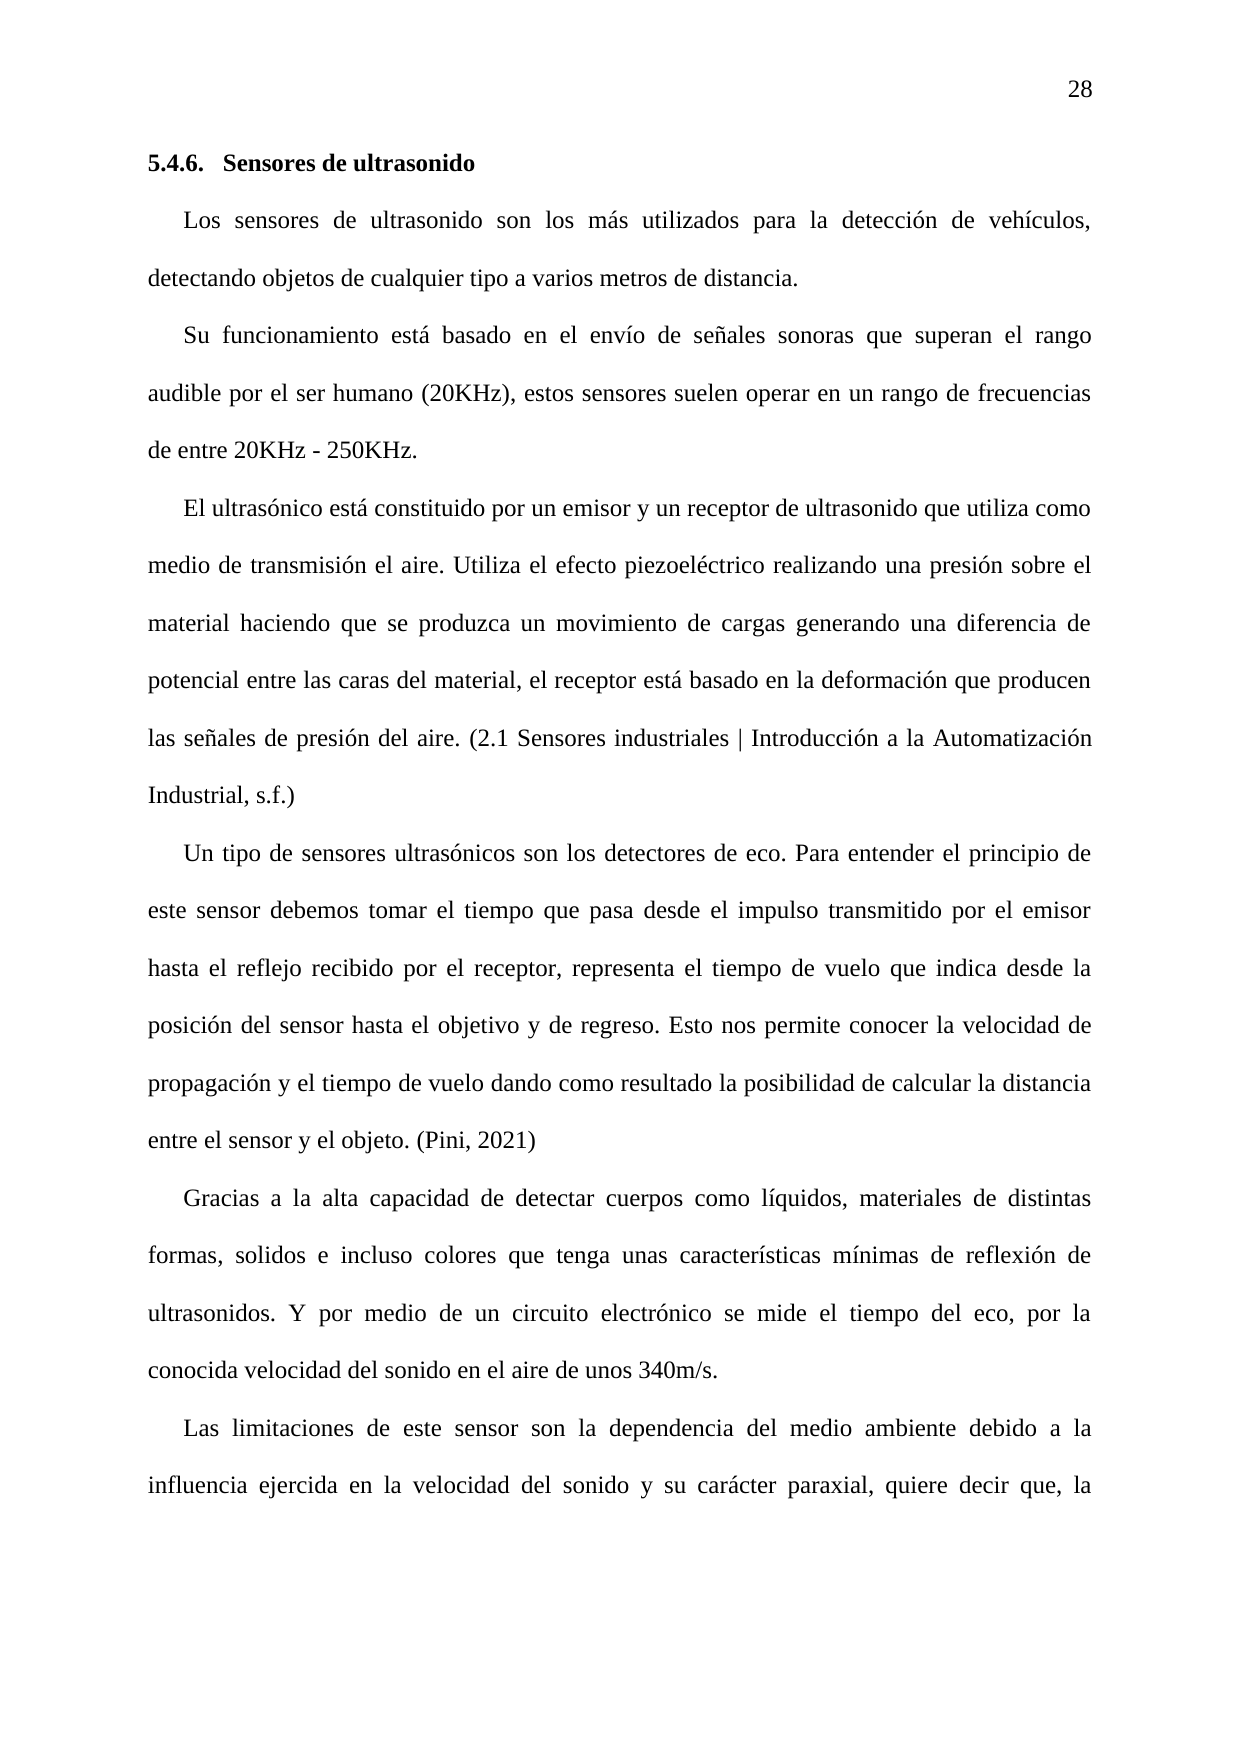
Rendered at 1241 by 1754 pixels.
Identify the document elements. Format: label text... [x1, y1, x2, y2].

text Gracias a la alta capacidad de detectar cuerpos como líquidos, materiales de distintas formas, solidos e incluso colores que tenga unas características mínimas de reflexión de ultrasonidos. Y por medio de un circuito electrónico se mide el tiempo del eco, por la conocida velocidad del sonido en el aire de unos 340m/s. [148, 1183, 1092, 1384]
text El ultrasónico está constituido por un emisor y un receptor de ultrasonido que utiliza como medio de transmisión el aire. Utiliza el efecto piezoeléctrico realizando una presión sobre el material haciendo que se produzca un movimiento de cargas generando una diferencia de potencial entre las caras del material, el receptor está basado en la deformación que producen las señales de presión del aire. [148, 493, 1092, 809]
text Un tipo de sensores ultrasónicos son los detectores de eco. Para entender el principio de este sensor debemos tomar el tiempo que pasa desde el impulso transmitido por el emisor hasta el reflejo recibido por el receptor, representa el tiempo de vuelo que indica desde la posición del sensor hasta el objetivo y de regreso. Esto nos permite conocer la velocidad de propagación y el tiempo de vuelo dando como resultado la posibilidad de calcular la distancia entre el sensor y el objeto. [148, 838, 1092, 1154]
text Los sensores de ultrasonido son los más utilizados para la detección de vehículos, detectando objetos de cualquier tipo a varios metros de distancia. [148, 205, 1092, 291]
text Su funcionamiento está basado en el envío de señales sonoras que superan el rango audible por el ser humano (20KHz), estos sensores suelen operar en un rango de frecuencias de entre 20KHz - 250KHz. [148, 320, 1092, 464]
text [148, 1413, 1092, 1499]
subtitle Sensores de ultrasonido [148, 148, 1092, 176]
